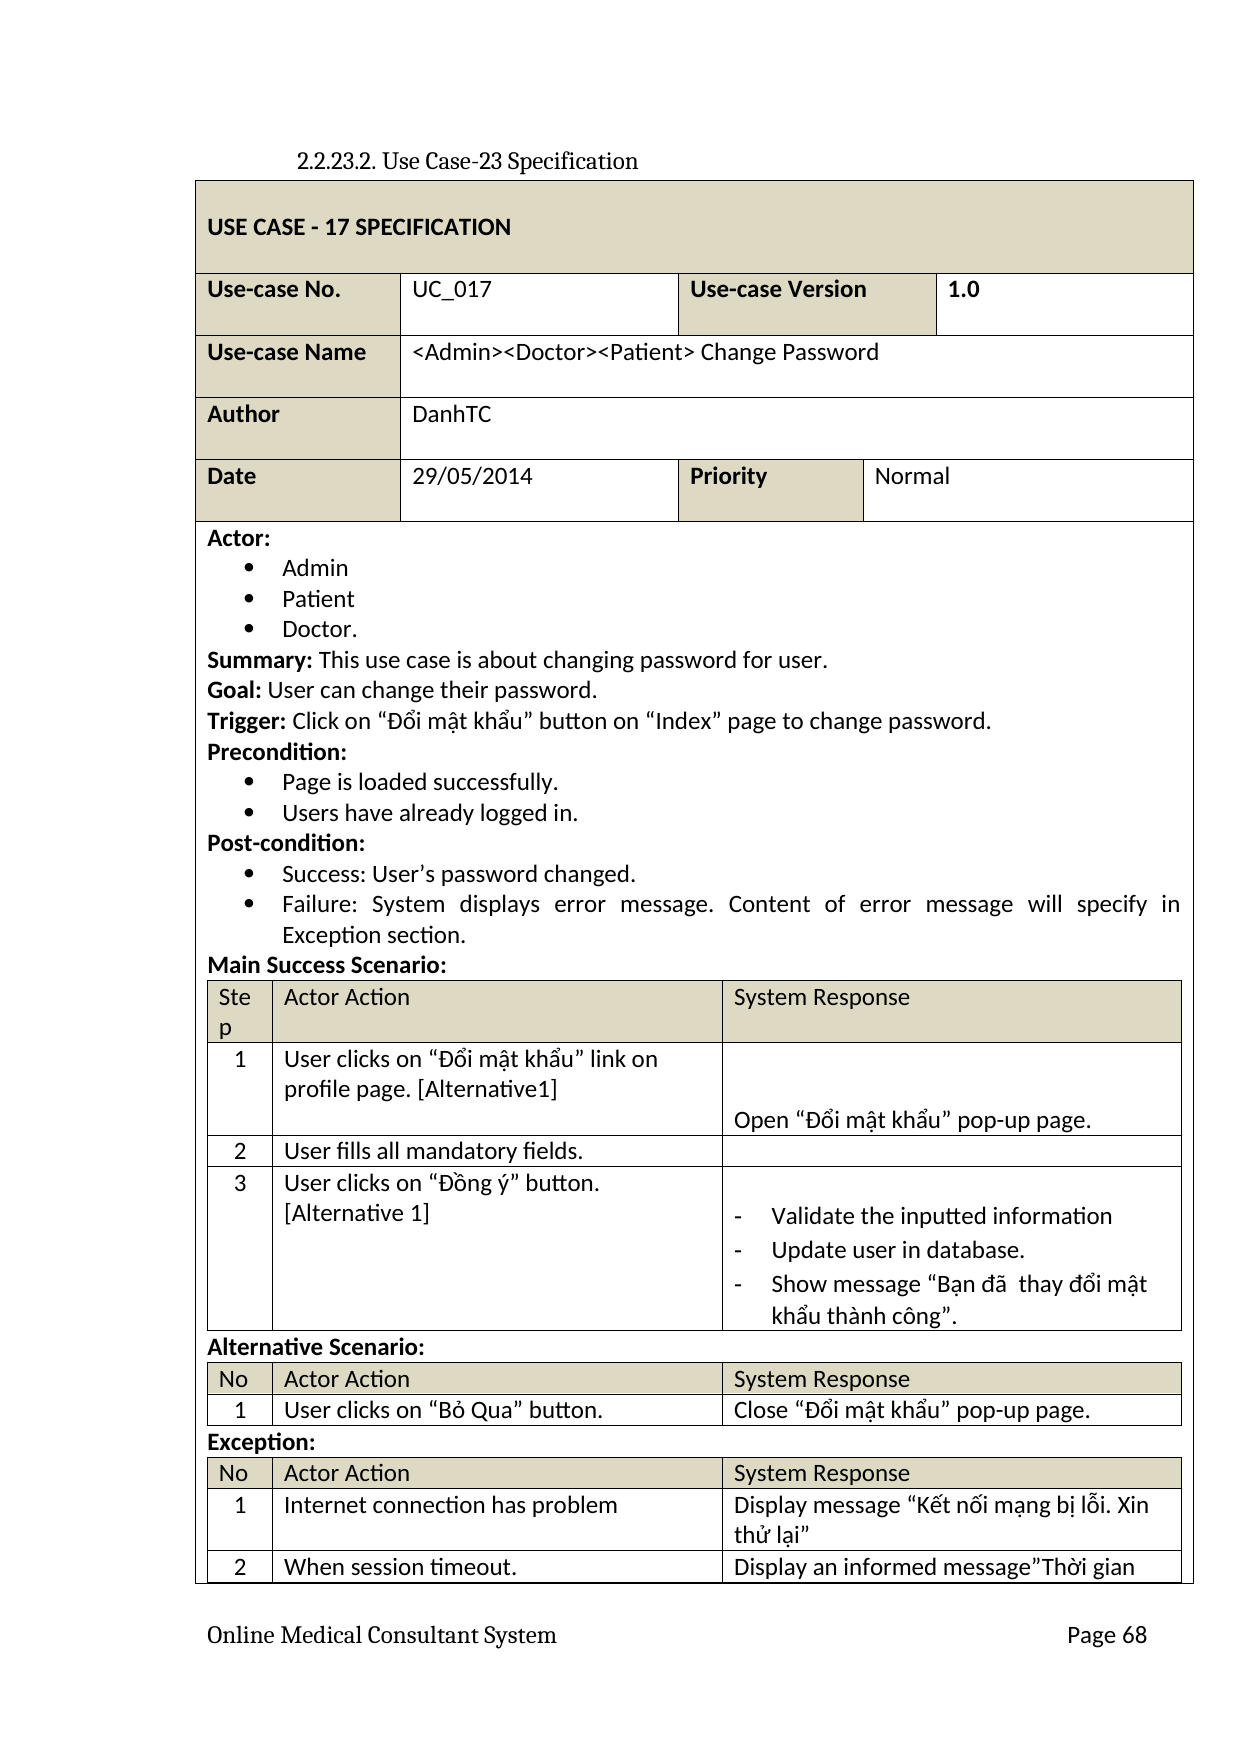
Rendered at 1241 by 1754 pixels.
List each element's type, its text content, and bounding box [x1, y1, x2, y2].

table_cell 29/05/2014 [401, 460, 678, 521]
table_cell Date [196, 460, 400, 521]
table_cell Use-case No. [196, 274, 400, 335]
table_cell Use-case Version [679, 274, 936, 335]
subtitle Use Case-23 Specification [282, 147, 1122, 176]
table_cell Normal [864, 460, 1193, 521]
table_cell <Admin><Doctor><Patient> Change Password [401, 336, 1193, 397]
table_cell UC_017 [401, 274, 678, 335]
table_cell Use-case Name [196, 336, 400, 397]
table_cell 1.0 [937, 274, 1193, 335]
table_cell Author [196, 398, 400, 459]
table_cell DanhTC [401, 398, 1193, 459]
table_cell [196, 522, 1193, 1583]
table_header USE CASE - 17 SPECIFICATION [196, 181, 1193, 273]
table_cell Priority [679, 460, 863, 521]
